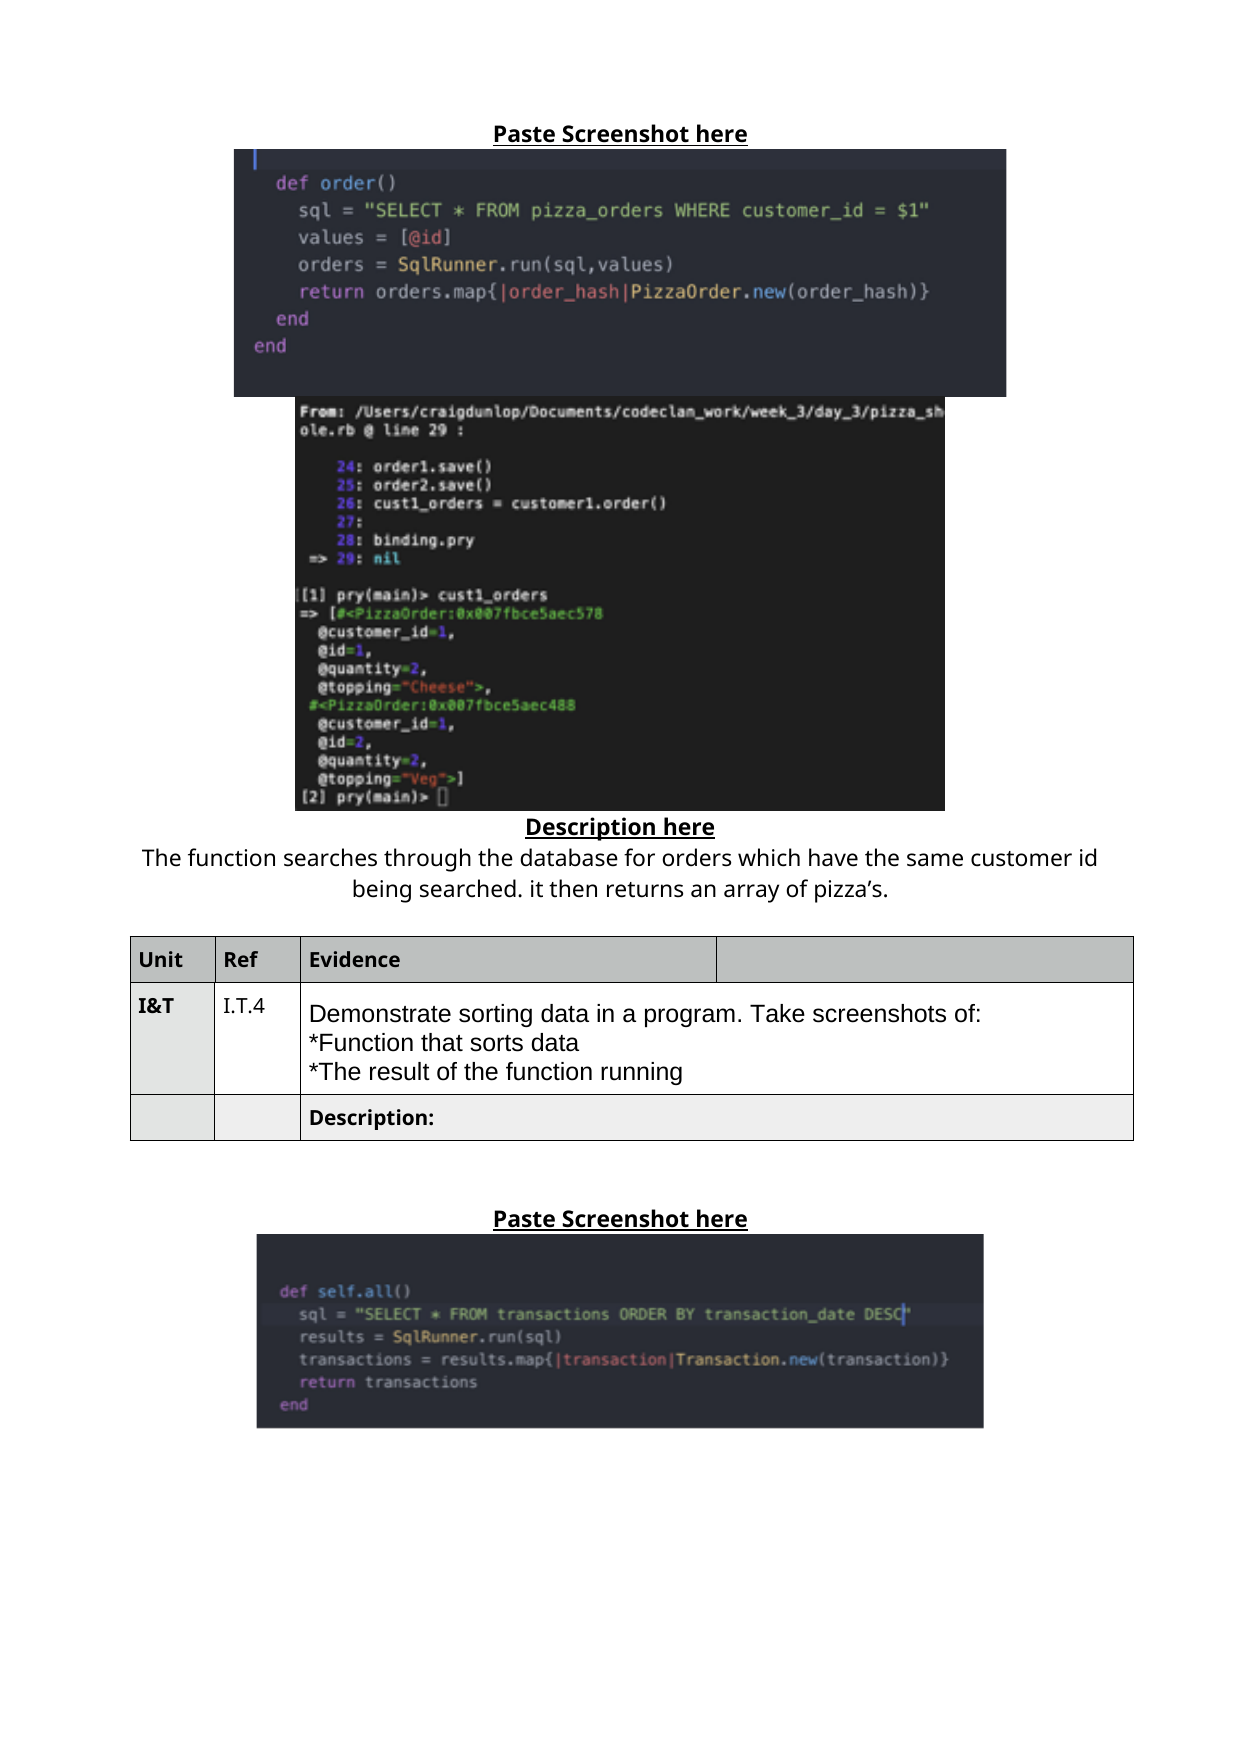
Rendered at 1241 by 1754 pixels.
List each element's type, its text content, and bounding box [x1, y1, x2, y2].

text Paste Screenshot here [118, 1203, 1122, 1234]
picture [233, 149, 1007, 811]
table_header Ref [216, 937, 300, 982]
table_cell Description: [301, 1095, 1133, 1140]
table_cell [215, 1095, 300, 1140]
table_cell Demonstrate sorting data in a program. Take screenshots of: *Function that sorts data *The result of the function running [301, 983, 1133, 1094]
table_cell [131, 1095, 214, 1140]
table_header Evidence [301, 937, 716, 982]
table_header Unit [131, 937, 215, 982]
picture [256, 1234, 984, 1513]
text The function searches through the database for orders which have the same customer id being searched. it then returns an array of pizza’s. [118, 842, 1122, 904]
table_cell I&T [131, 983, 214, 1094]
table_header [717, 937, 1133, 982]
text Description here [118, 811, 1122, 842]
text Paste Screenshot here [118, 118, 1122, 149]
table_cell I.T.4 [215, 983, 300, 1094]
